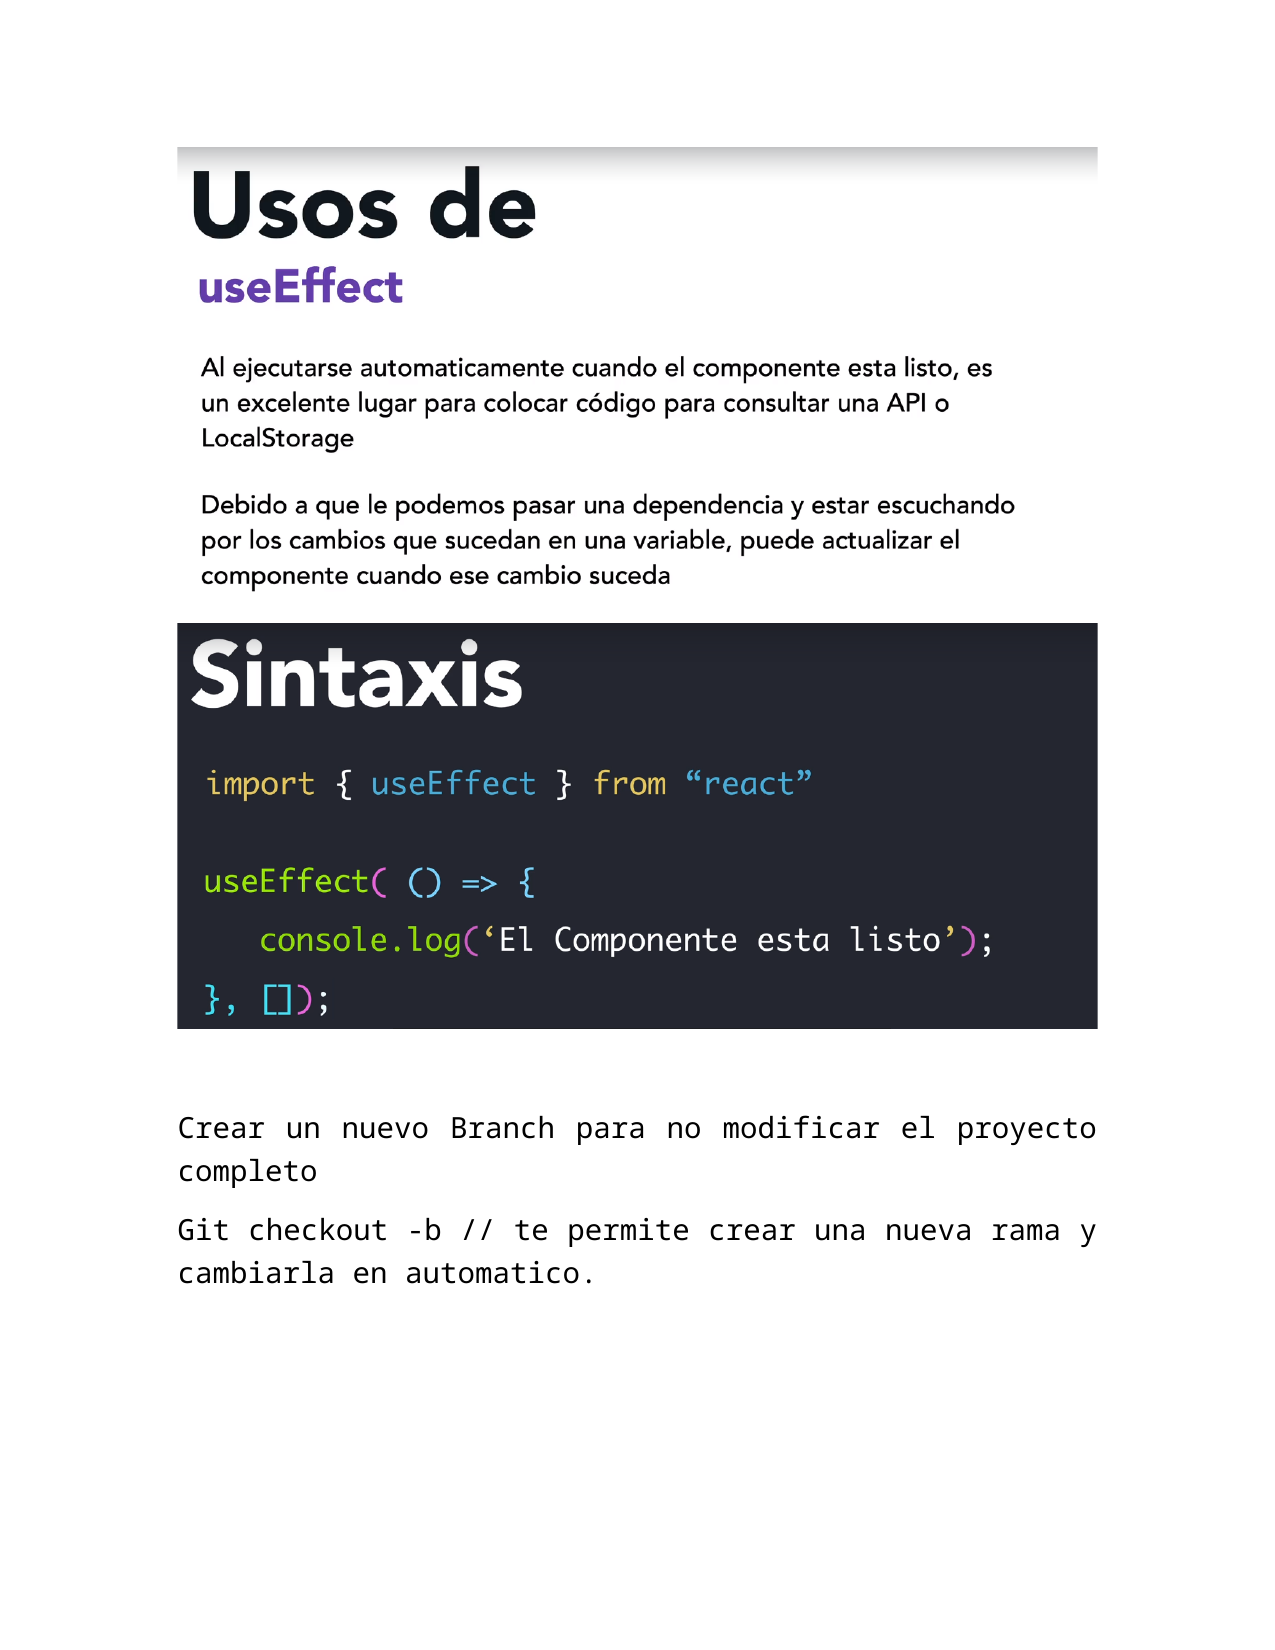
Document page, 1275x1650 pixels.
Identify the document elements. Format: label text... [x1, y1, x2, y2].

text Git checkout -b // te permite crear una nueva rama y cambiarla en automatico. [177, 1210, 1098, 1292]
text Crear un nuevo Branch para no modificar el proyecto completo [177, 1107, 1098, 1190]
picture [177, 147, 1098, 605]
picture [177, 623, 1098, 1029]
